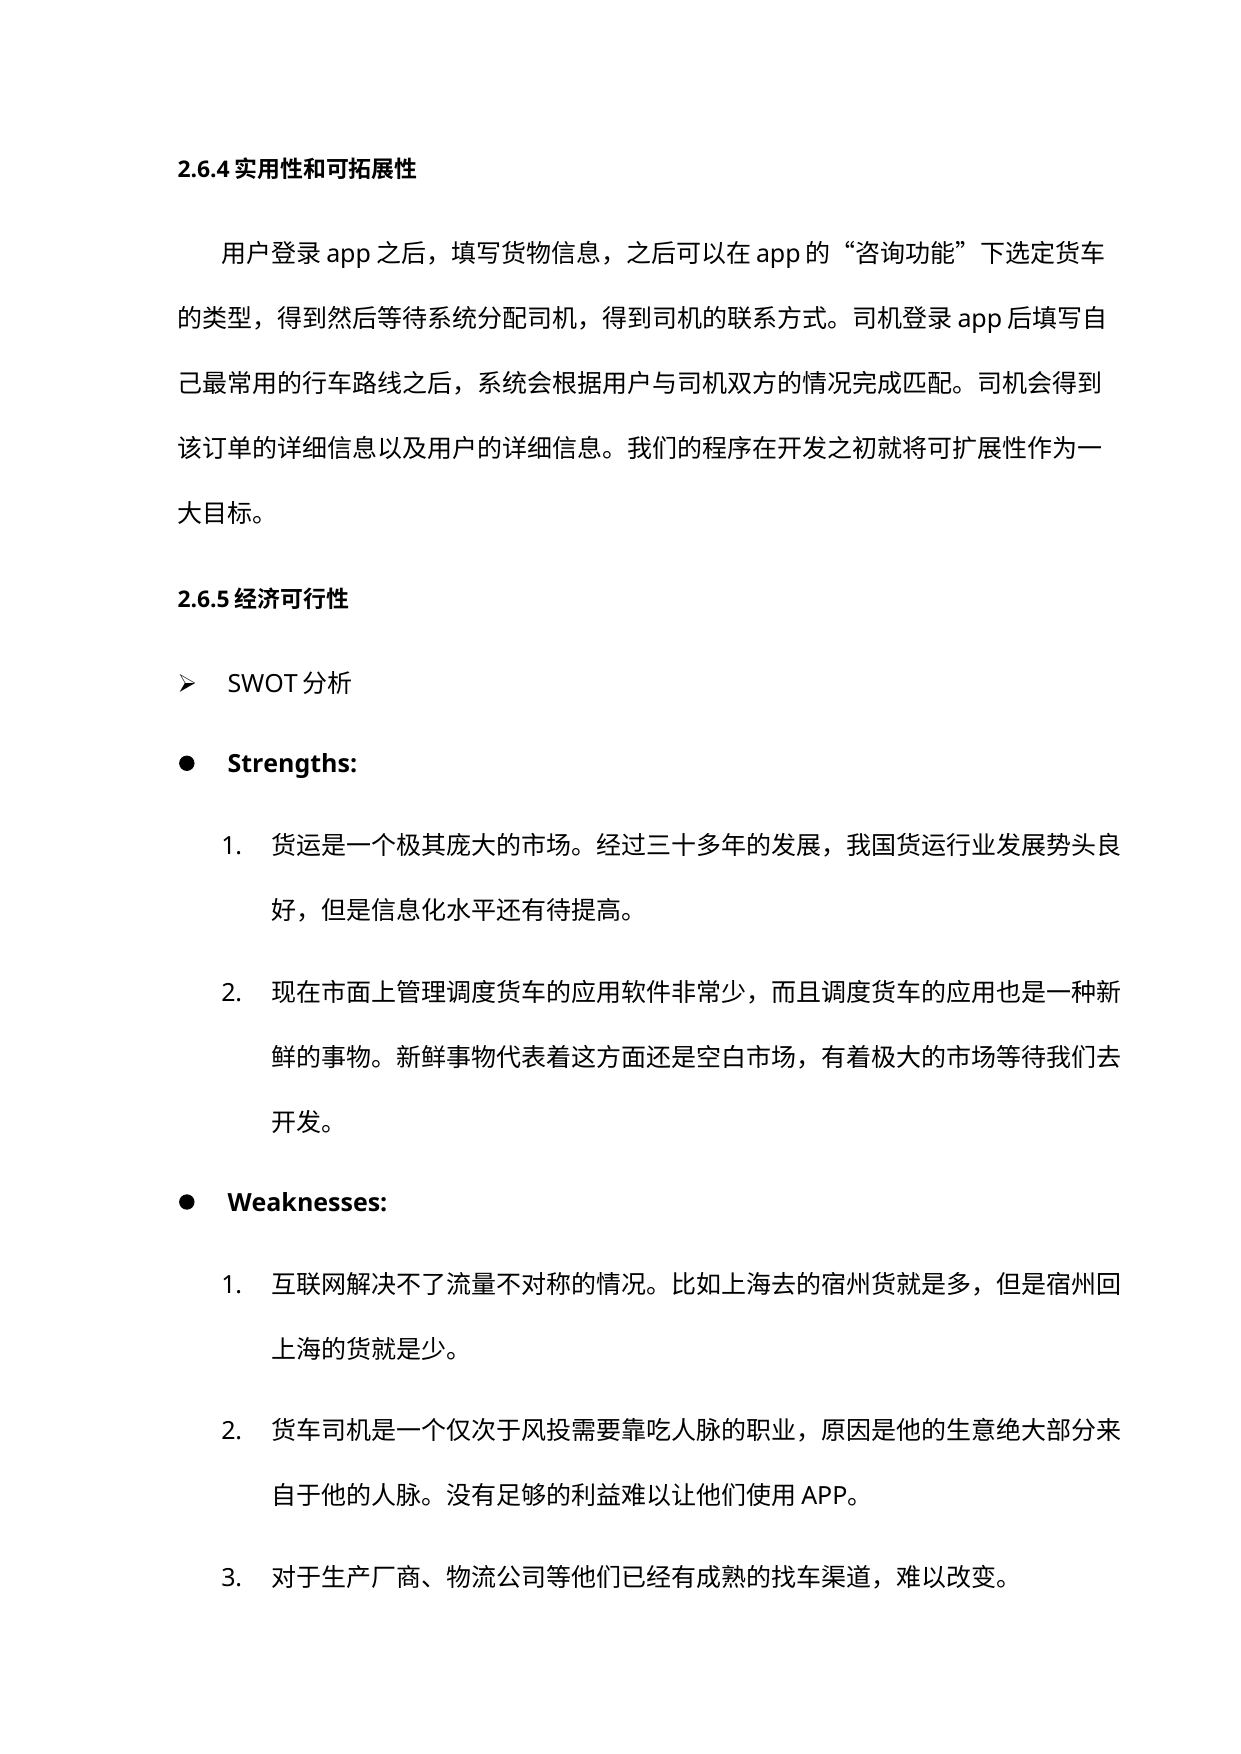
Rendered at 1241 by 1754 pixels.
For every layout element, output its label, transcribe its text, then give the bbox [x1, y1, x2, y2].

list 对于生产厂商、物流公司等他们已经有成熟的找车渠道，难以改变。 [221, 1543, 1122, 1608]
list Strengths: [177, 730, 1122, 795]
list Weaknesses: [177, 1169, 1122, 1234]
list 现在市面上管理调度货车的应用软件非常少，而且调度货车的应用也是一种新鲜的事物。新鲜事物代表着这方面还是空白市场，有着极大的市场等待我们去开发。 [221, 958, 1122, 1153]
subtitle 2.6.4实用性和可拓展性 [177, 135, 1122, 200]
text 用户登录app之后，填写货物信息，之后可以在app的“咨询功能”下选定货车的类型，得到然后等待系统分配司机，得到司机的联系方式。司机登录app后填写自己最常用的行车路线之后，系统会根据用户与司机双方的情况完成匹配。司机会得到该订单的详细信息以及用户的详细信息。我们的程序在开发之初就将可扩展性作为一大目标。 [177, 219, 1122, 544]
subtitle 2.6.5经济可行性 [177, 565, 1122, 630]
list 货运是一个极其庞大的市场。经过三十多年的发展，我国货运行业发展势头良好，但是信息化水平还有待提高。 [221, 811, 1122, 941]
list SWOT分析 [177, 649, 1122, 714]
list 互联网解决不了流量不对称的情况。比如上海去的宿州货就是多，但是宿州回上海的货就是少。 [221, 1250, 1122, 1380]
list 货车司机是一个仅次于风投需要靠吃人脉的职业，原因是他的生意绝大部分来自于他的人脉。没有足够的利益难以让他们使用APP。 [221, 1396, 1122, 1526]
